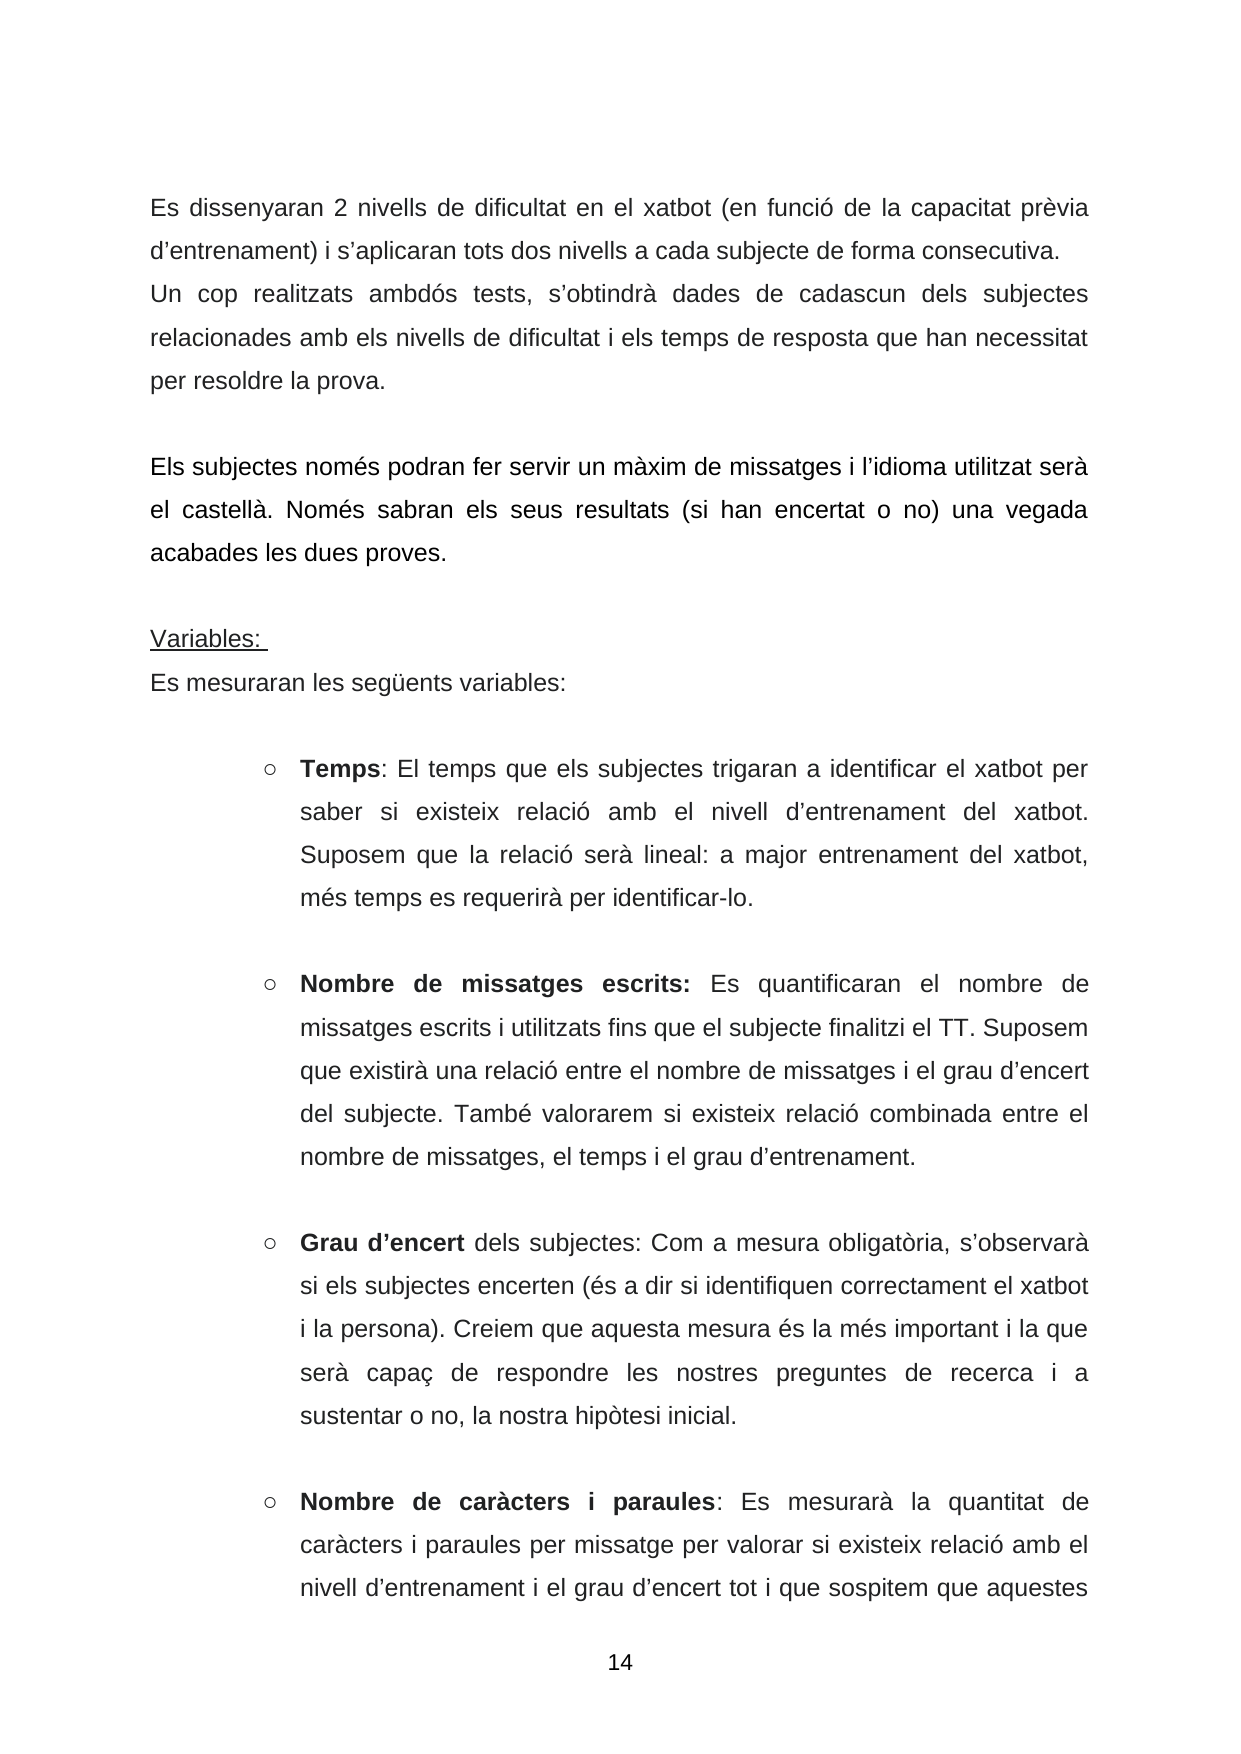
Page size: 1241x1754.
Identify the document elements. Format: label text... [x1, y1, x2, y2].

list Nombre de missatges escrits: Es quantificaran el nombre de missatges escrits i utilitzats fins que el subjecte finalitzi el TT. Suposem que existirà una relació entre el nombre de missatges i el grau d’encert del subjecte. També valorarem si existeix relació combinada entre el nombre de missatges, el temps i el grau d’entrenament. [262, 969, 1090, 1171]
text Es dissenyaran 2 nivells de dificultat en el xatbot (en funció de la capacitat prèvia d’entrenament) i s’aplicaran tots dos nivells a cada subjecte de forma consecutiva. [150, 193, 1090, 265]
text Es mesuraran les següents variables: [150, 667, 1090, 696]
text Variables: [150, 624, 1090, 653]
list Grau d’encert dels subjectes: Com a mesura obligatòria, s’observarà si els subjectes encerten (és a dir si identifiquen correctament el xatbot i la persona). Creiem que aquesta mesura és la més important i la que serà capaç de respondre les nostres preguntes de recerca i a sustentar o no, la nostra hipòtesi inicial. [262, 1228, 1090, 1429]
text Un cop realitzats ambdós tests, s’obtindrà dades de cadascun dels subjectes relacionades amb els nivells de dificultat i els temps de resposta que han necessitat per resoldre la prova. [150, 279, 1090, 394]
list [262, 1487, 1090, 1602]
list Temps: El temps que els subjectes trigaran a identificar el xatbot per saber si existeix relació amb el nivell d’entrenament del xatbot. Suposem que la relació serà lineal: a major entrenament del xatbot, més temps es requerirà per identificar-lo. [262, 754, 1090, 912]
text Els subjectes només podran fer servir un màxim de missatges i l’idioma utilitzat serà el castellà. Només sabran els seus resultats (si han encertat o no) una vegada acabades les dues proves. [150, 452, 1090, 567]
